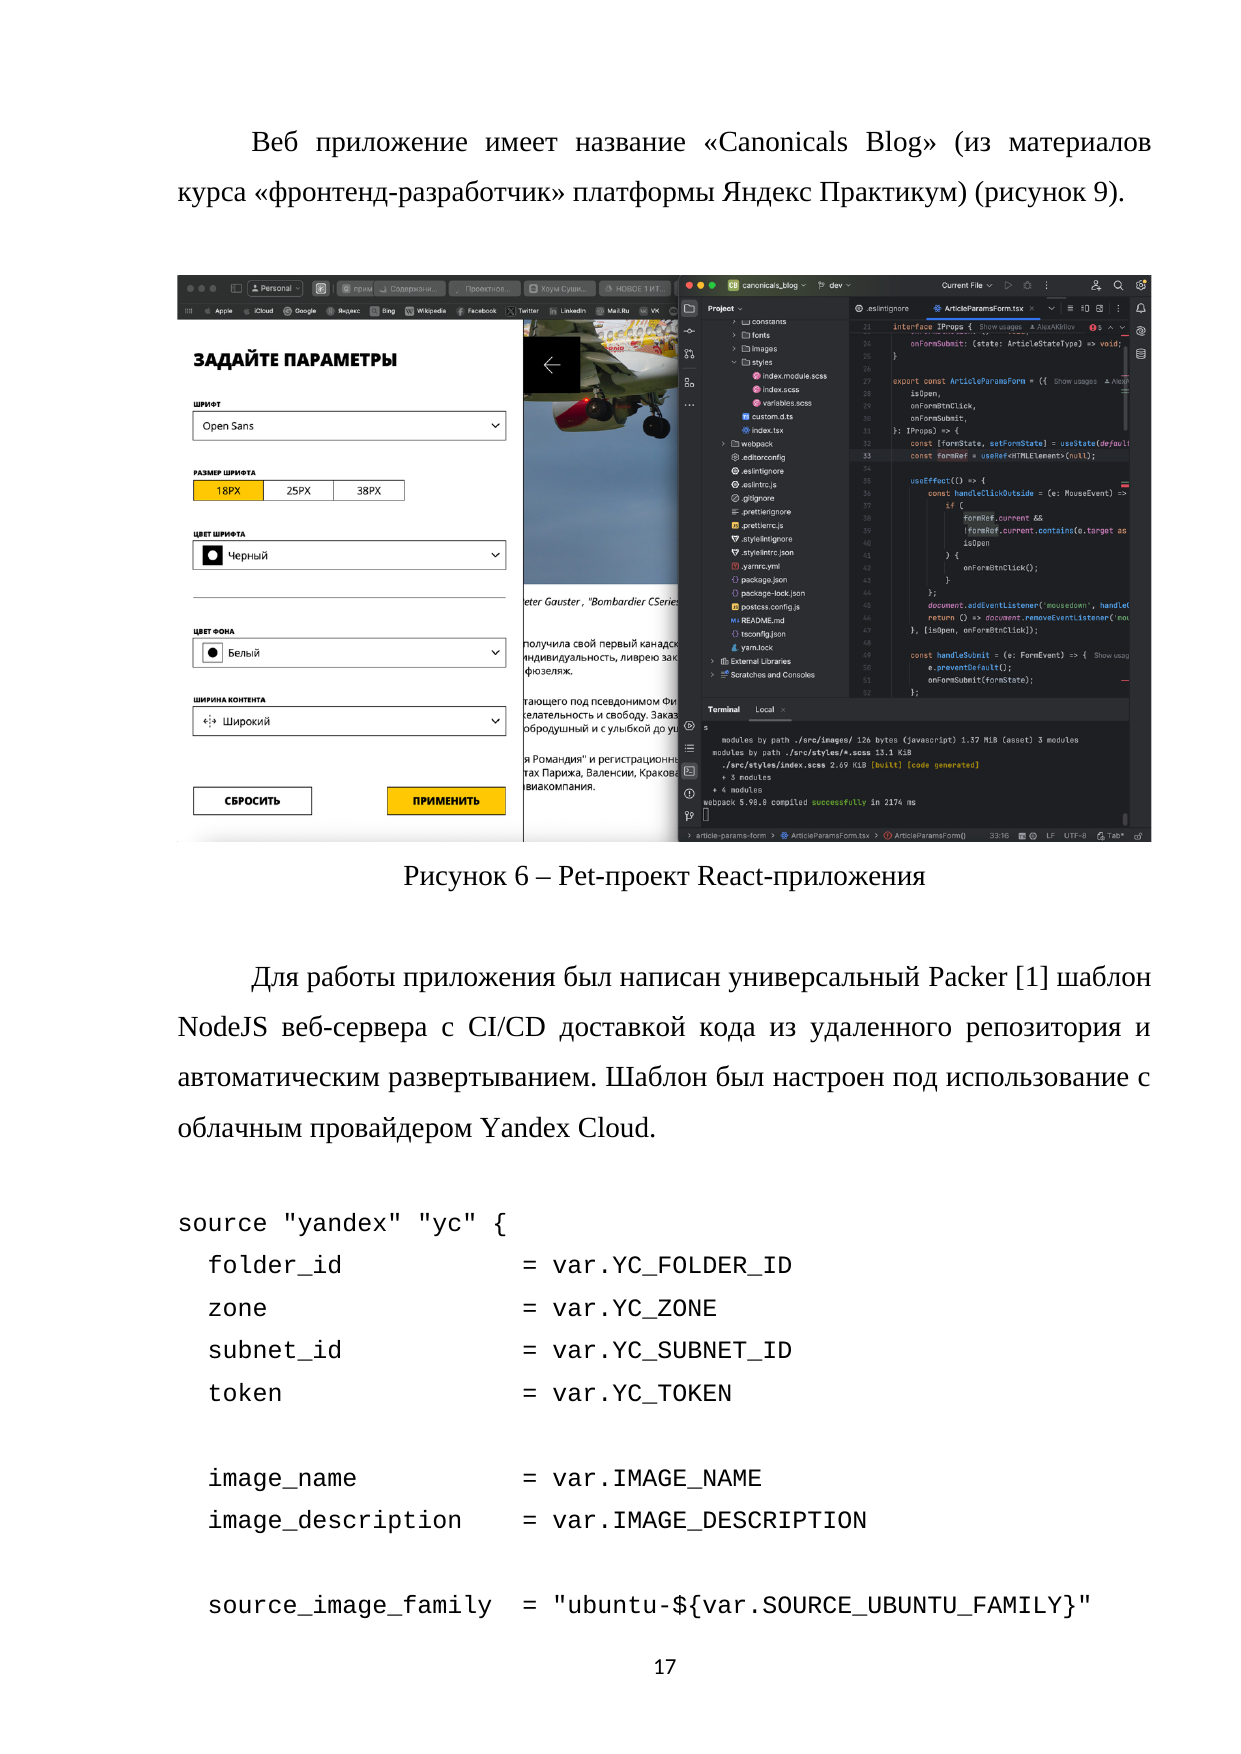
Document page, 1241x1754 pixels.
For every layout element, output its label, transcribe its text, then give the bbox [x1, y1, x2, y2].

text Pet-проект React-приложения [177, 858, 1152, 892]
text source_image_family = "ubuntu-${var.SOURCE_UBUNTU_FAMILY}" [177, 1593, 1152, 1621]
text subnet_id = var.YC_SUBNET_ID [177, 1338, 1152, 1366]
text image_description = var.IMAGE_DESCRIPTION [177, 1508, 1152, 1536]
text token = var.YC_TOKEN [177, 1381, 1152, 1409]
text image_name = var.IMAGE_NAME [177, 1466, 1152, 1494]
text source "yandex" "yc" { [177, 1211, 1152, 1239]
text Веб приложение имеет название «Canonicals Blog» (из материалов курса «фронтенд-разработчик» платформы Яндекс Практикум) (рисунок 9). [177, 124, 1152, 208]
picture [177, 275, 1152, 842]
text Для работы приложения был написан универсальный Packer [1] шаблон NodeJS веб-сервера с CI/CD доставкой кода из удаленного репозитория и автоматическим развертыванием. Шаблон был настроен под использование с облачным провайдером Yandex Cloud. [177, 959, 1152, 1143]
text folder_id = var.YC_FOLDER_ID [177, 1253, 1152, 1281]
text zone = var.YC_ZONE [177, 1296, 1152, 1324]
